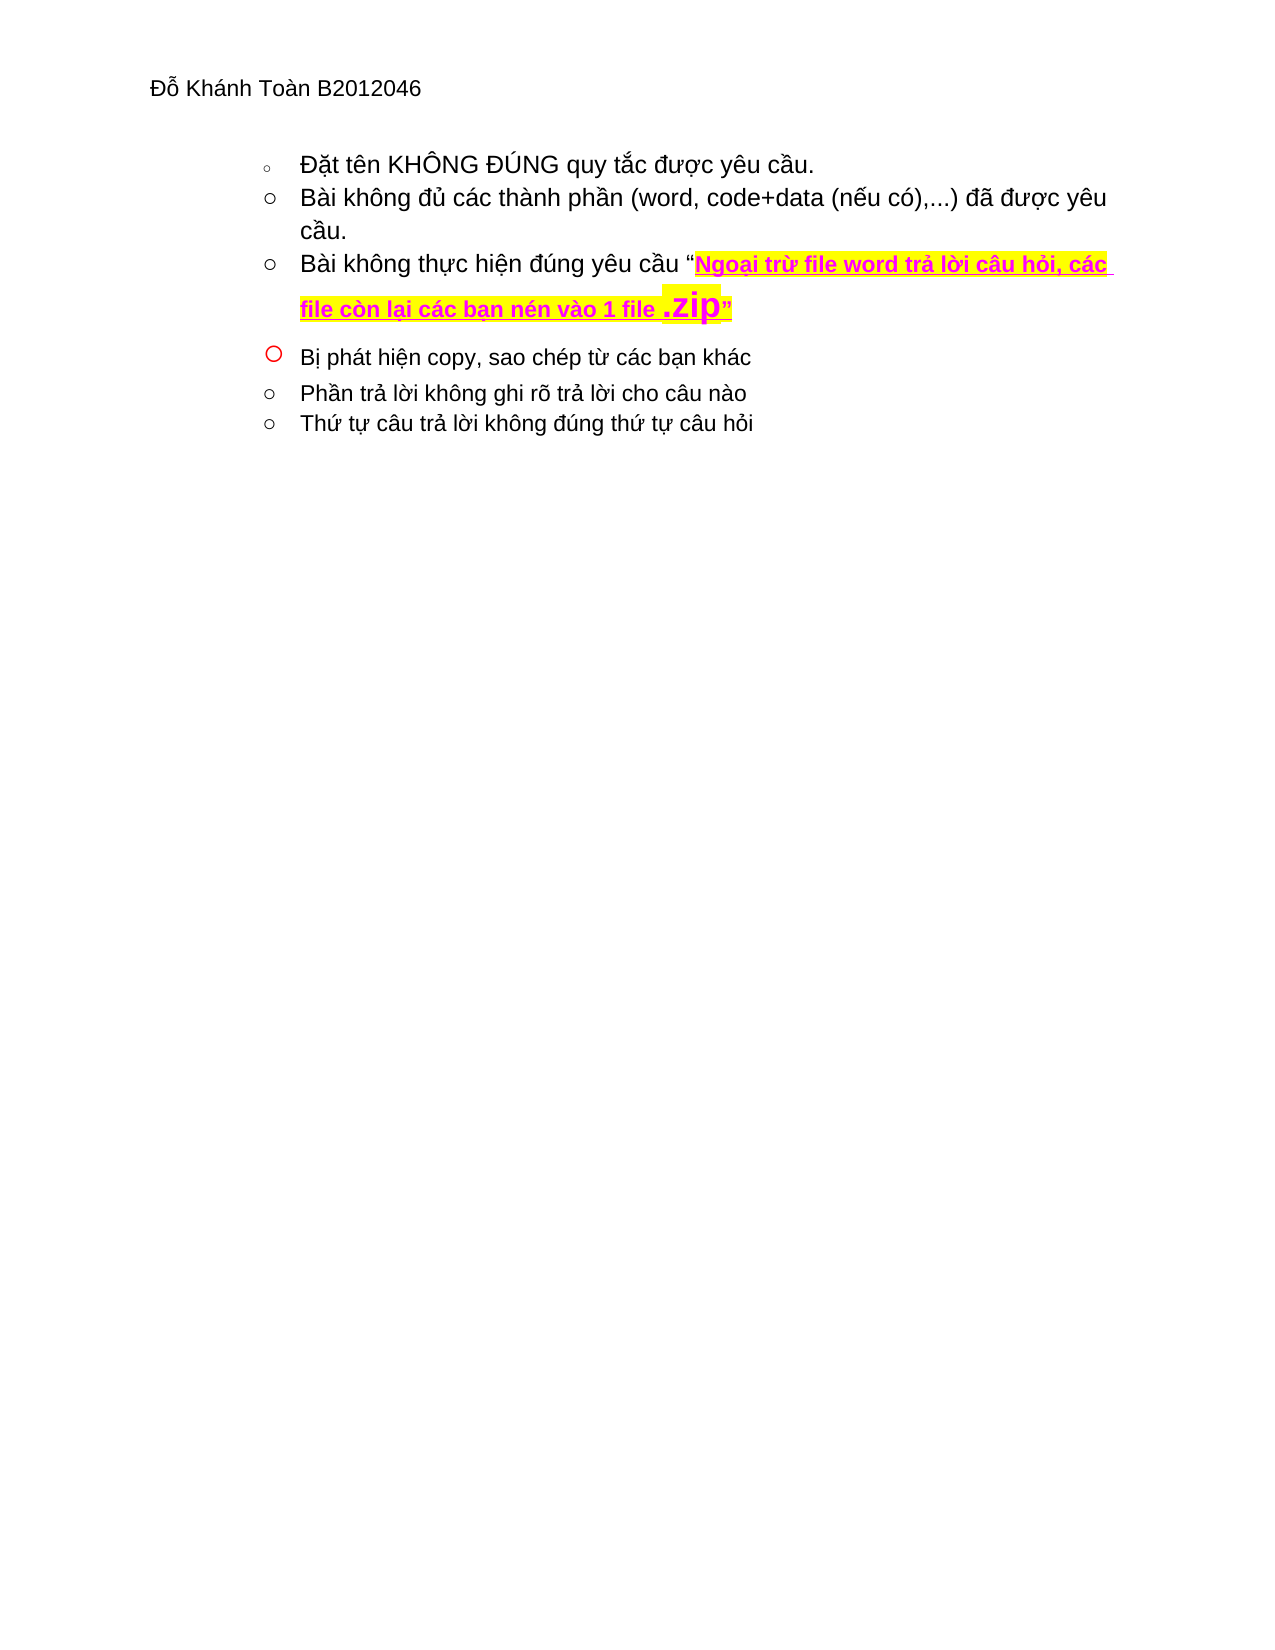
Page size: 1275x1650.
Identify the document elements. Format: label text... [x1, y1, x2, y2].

list Phần trả lời không ghi rõ trả lời cho câu nào [262, 380, 1125, 407]
list Đặt tên KHÔNG ĐÚNG quy tắc được yêu cầu. [262, 150, 1125, 179]
list Bị phát hiện copy, sao chép từ các bạn khác [262, 331, 1125, 374]
list Thứ tự câu trả lời không đúng thứ tự câu hỏi [262, 410, 1125, 437]
list Bài không thực hiện đúng yêu cầu “Ngoại trừ file word trả lời câu hỏi, các file còn lại các bạn nén vào 1 file .zip” [262, 249, 1125, 324]
list Bài không đủ các thành phần (word, code+data (nếu có),...) đã được yêu cầu. [262, 183, 1125, 245]
